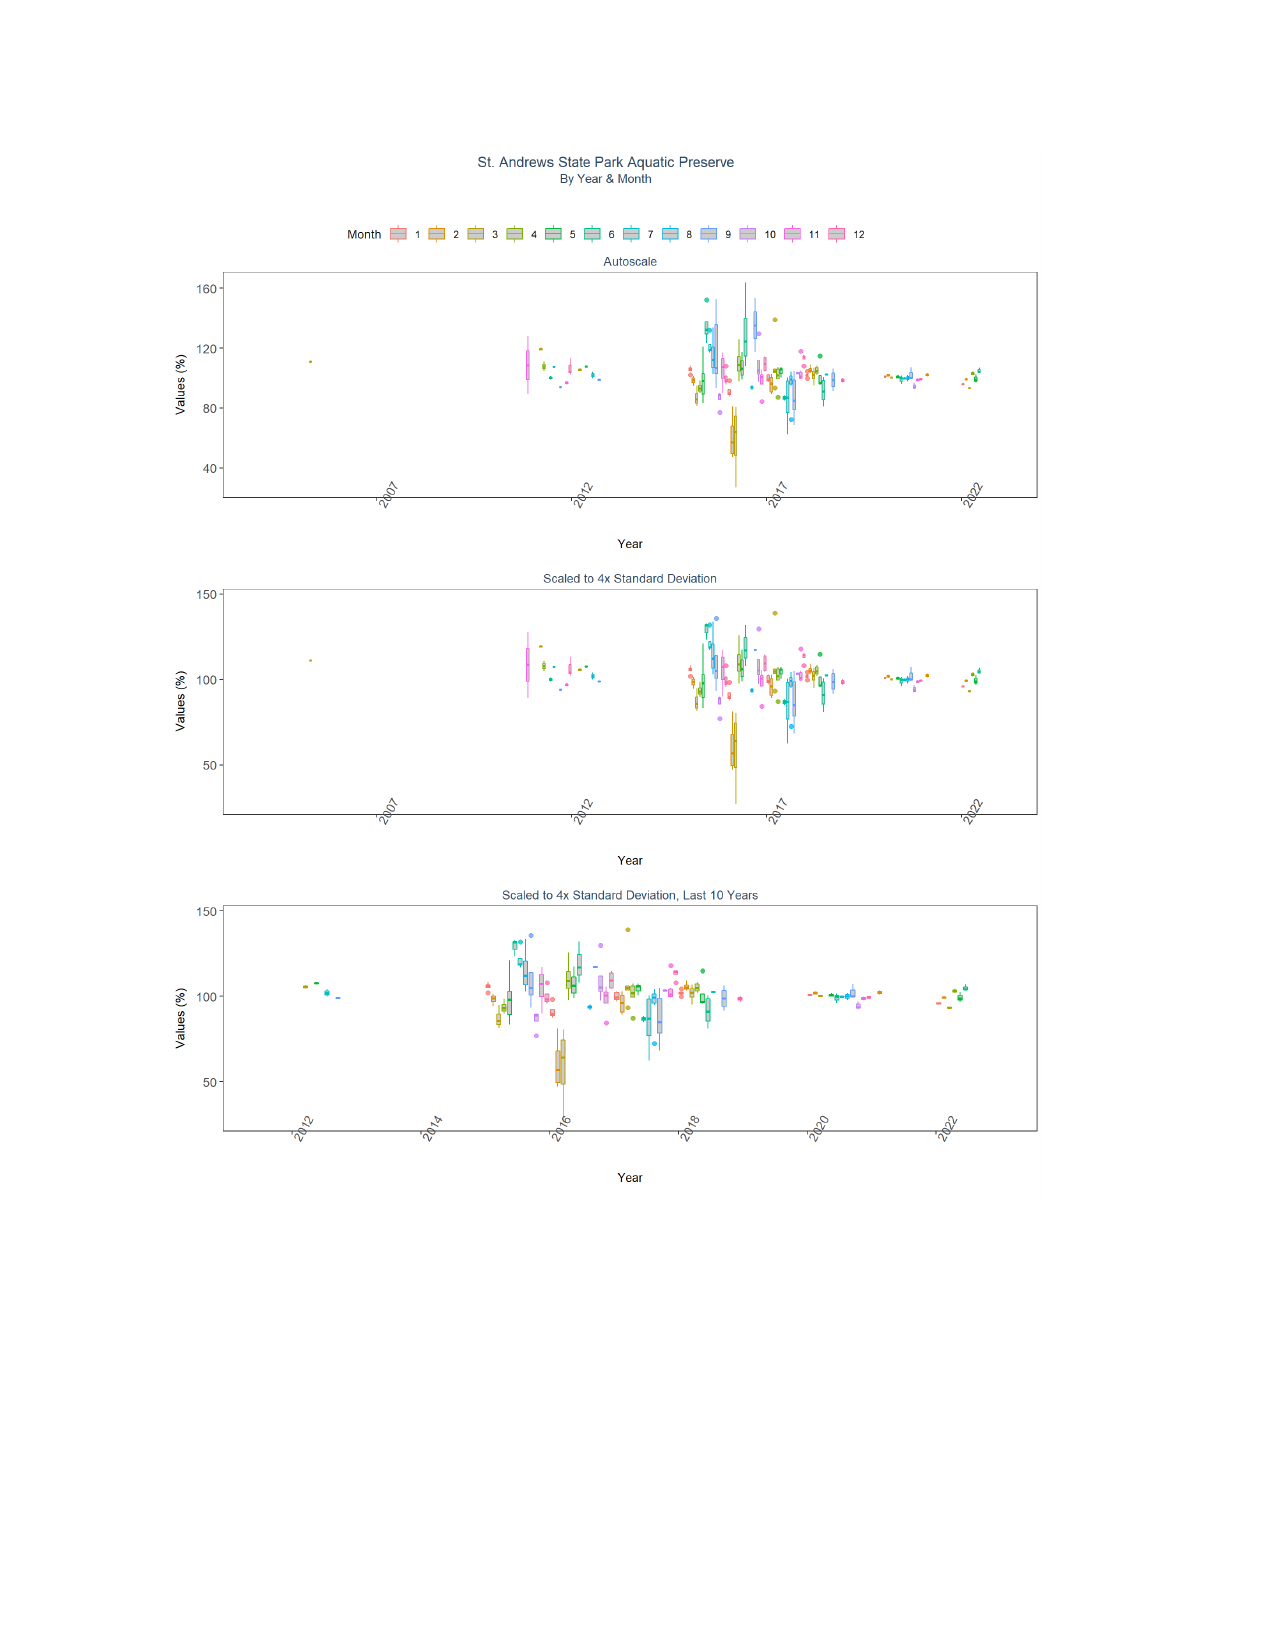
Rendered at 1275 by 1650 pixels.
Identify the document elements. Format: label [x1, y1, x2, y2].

picture [168, 150, 1044, 1200]
